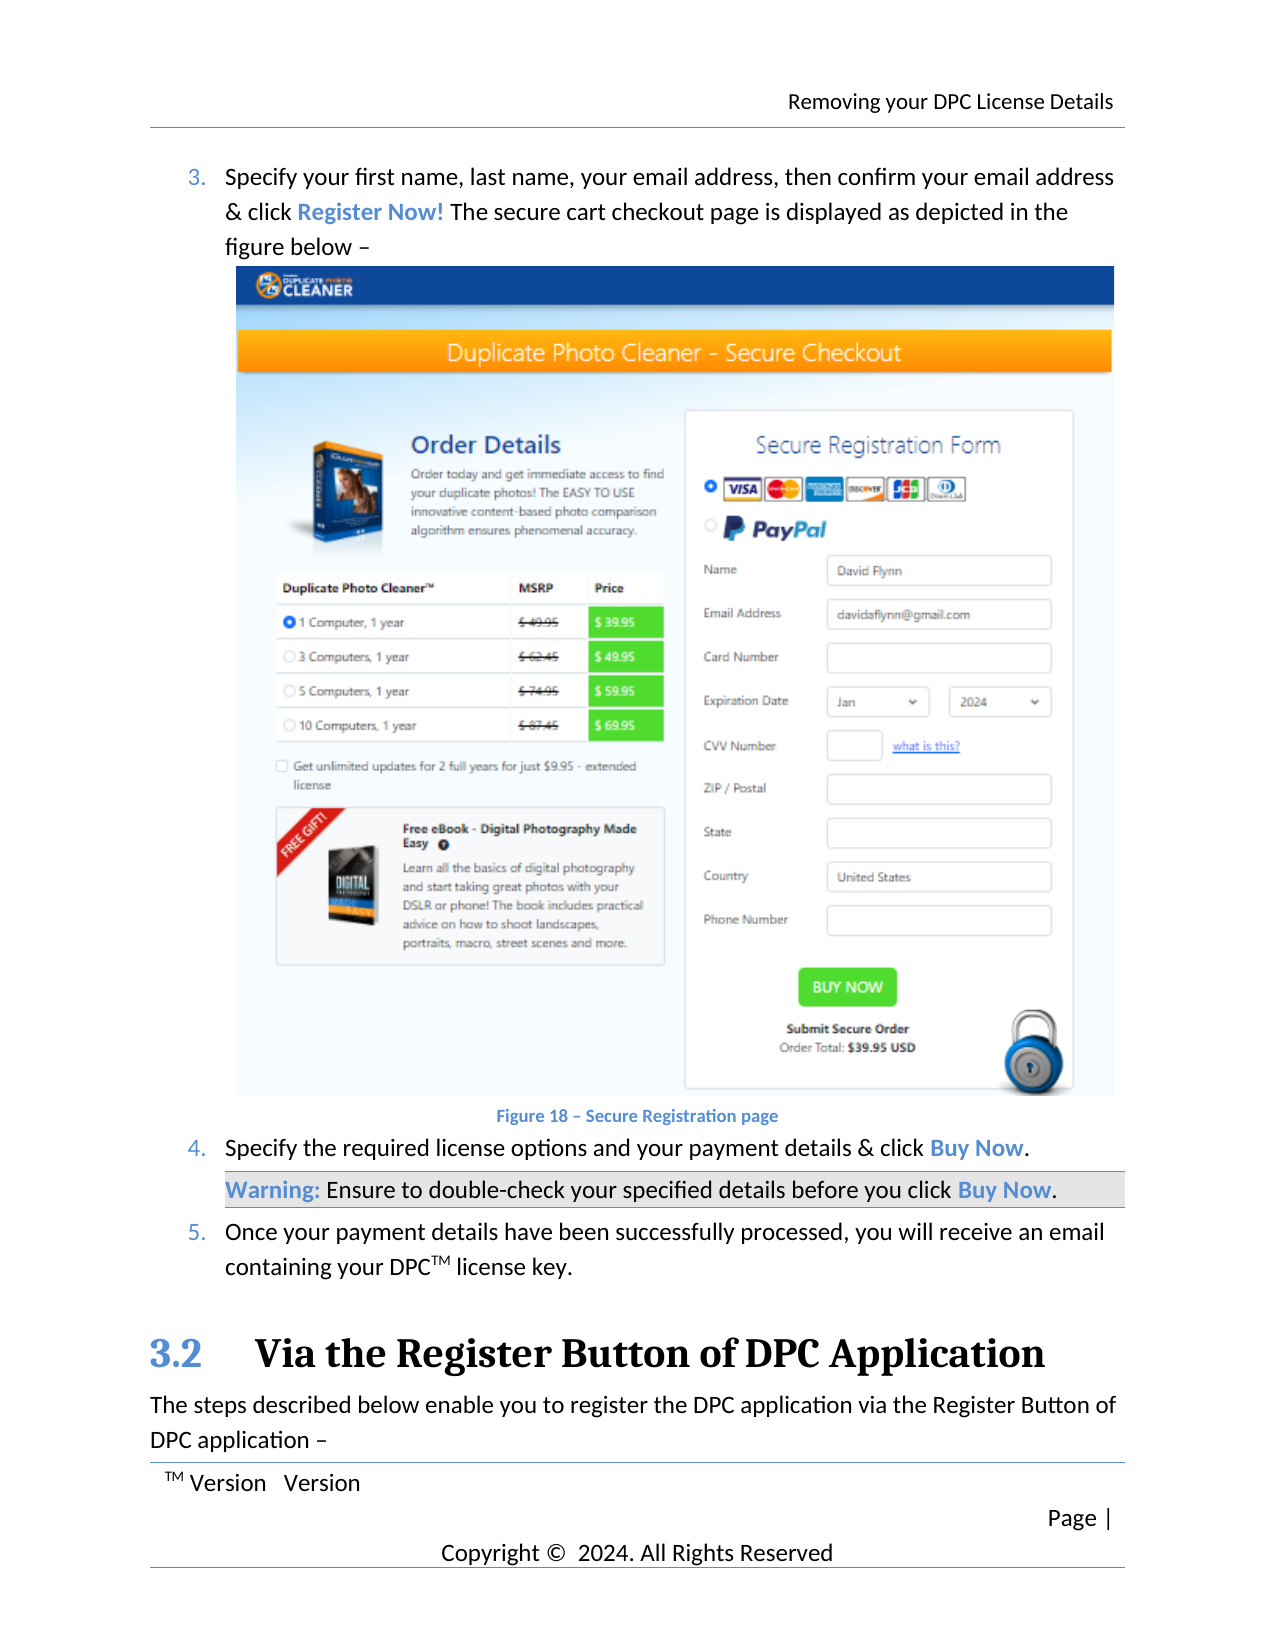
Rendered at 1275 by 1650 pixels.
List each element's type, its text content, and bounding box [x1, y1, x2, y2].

list Specify your first name, last name, your email address, then confirm your email address & click Register Now! The secure cart checkout page is displayed as depicted in the figure below – [187, 161, 1125, 262]
list Specify the required license options and your payment details & click Buy Now. [187, 1132, 1125, 1162]
picture [236, 266, 1115, 1096]
text Figure 18 – Secure Registration page [150, 1104, 1125, 1127]
subtitle Via the Register Button of DPC Application [150, 1329, 1125, 1377]
list Once your payment details have been successfully processed, you will receive an email containing your DPCTM license key. [187, 1216, 1125, 1282]
text The steps described below enable you to register the DPC application via the Register Button of DPC application – [150, 1389, 1125, 1454]
text Warning: Ensure to double-check your specified details before you click Buy Now. [225, 1172, 1125, 1207]
